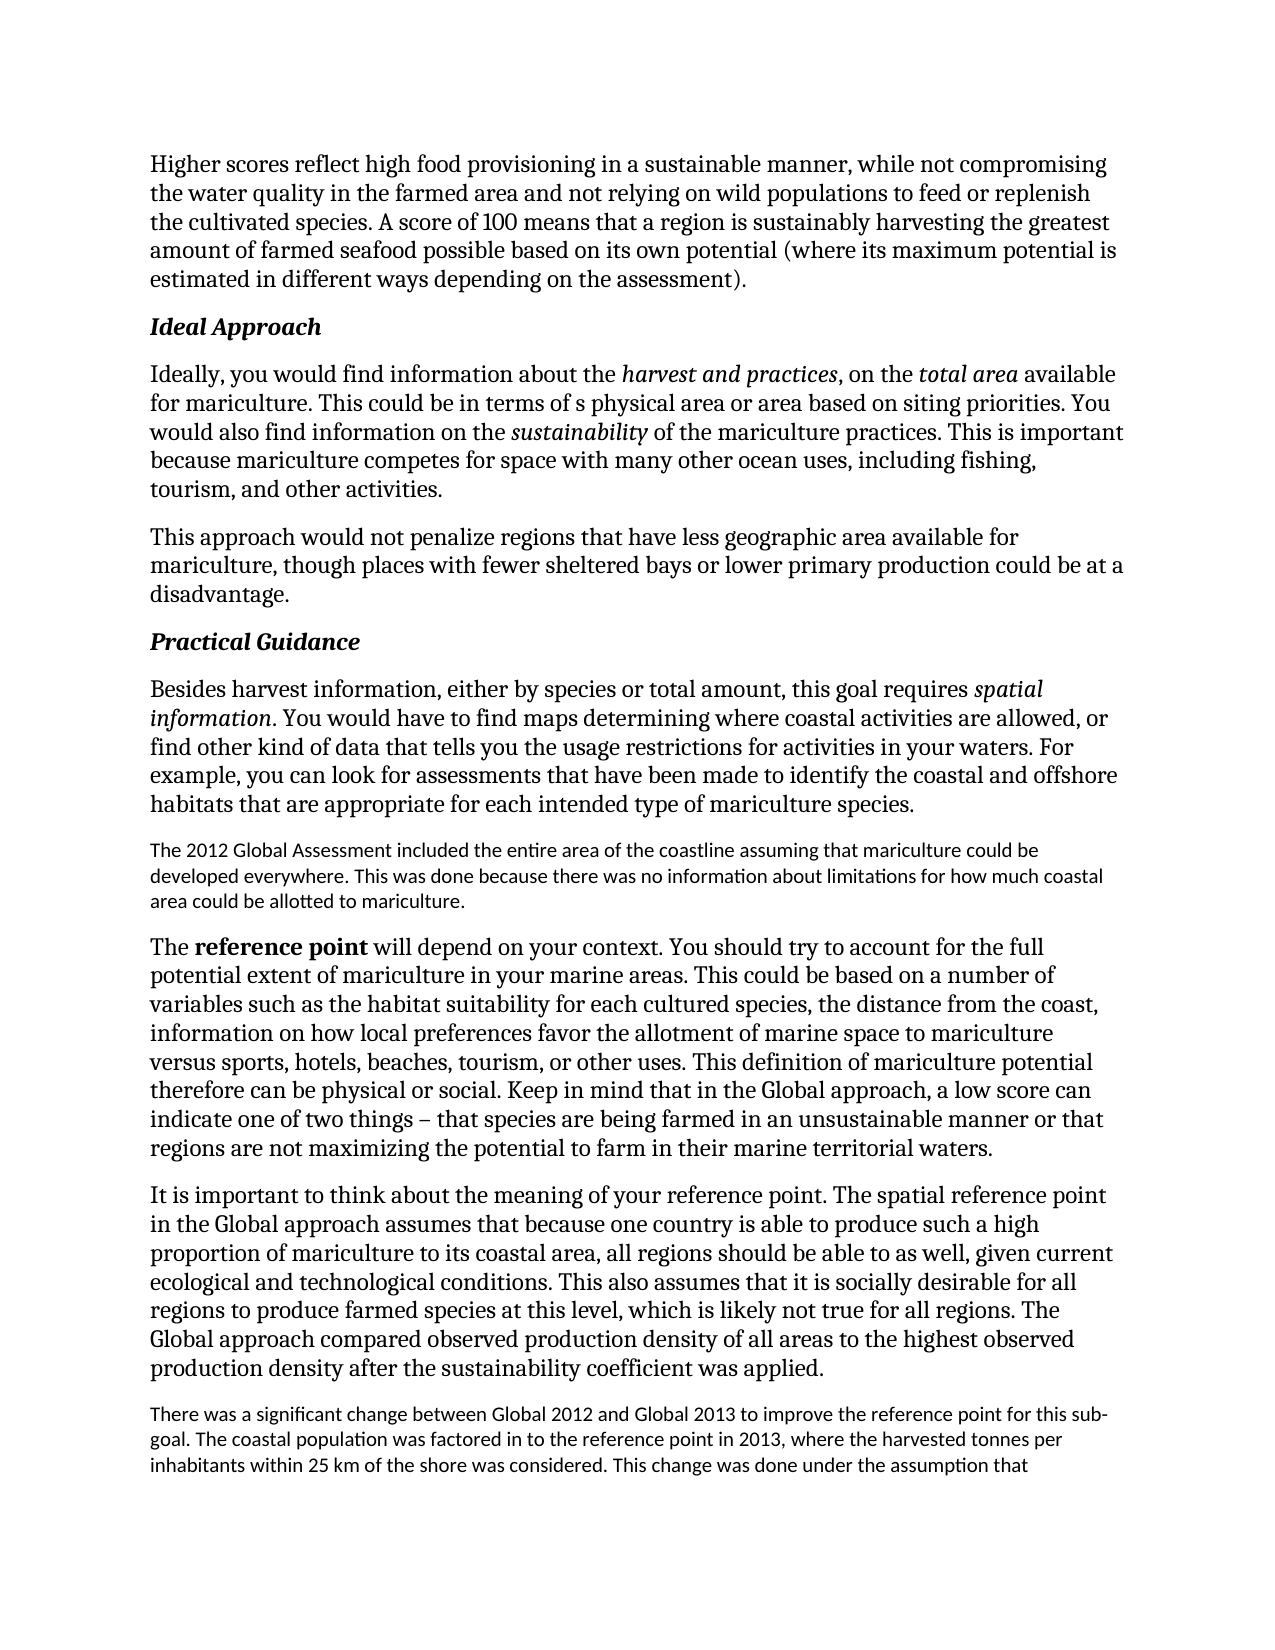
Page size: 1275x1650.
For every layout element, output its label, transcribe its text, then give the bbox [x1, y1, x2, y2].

text Ideal Approach [150, 312, 1125, 341]
text The 2012 Global Assessment included the entire area of the coastline assuming that mariculture could be developed everywhere. This was done because there was no information about limitations for how much coastal area could be allotted to mariculture. [150, 837, 1125, 914]
text Higher scores reflect high food provisioning in a sustainable manner, while not compromising the water quality in the farmed area and not relying on wild populations to feed or replenish the cultivated species. A score of 100 means that a region is sustainably harvesting the greatest amount of farmed seafood possible based on its own potential (where its maximum potential is estimated in different ways depending on the assessment). [150, 150, 1125, 294]
text Ideally, you would find information about the harvest and practices, on the total area available for mariculture. This could be in terms of s physical area or area based on siting priorities. You would also find information on the sustainability of the mariculture practices. This is important because mariculture competes for space with many other ocean uses, including fishing, tourism, and other activities. [150, 360, 1125, 504]
text The reference point will depend on your context. You should try to account for the full potential extent of mariculture in your marine areas. This could be based on a number of variables such as the habitat suitability for each cultured species, the distance from the coast, information on how local preferences favor the allotment of marine space to mariculture versus sports, hotels, beaches, tourism, or other uses. This definition of mariculture potential therefore can be physical or social. Keep in mind that in the Global approach, a low score can indicate one of two things – that species are being farmed in an unsustainable manner or that regions are not maximizing the potential to farm in their marine territorial waters. [150, 932, 1125, 1162]
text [150, 1401, 1125, 1477]
text It is important to think about the meaning of your reference point. The spatial reference point in the Global approach assumes that because one country is able to produce such a high proportion of mariculture to its coastal area, all regions should be able to as well, given current ecological and technological conditions. This also assumes that it is socially desirable for all regions to produce farmed species at this level, which is likely not true for all regions. The Global approach compared observed production density of all areas to the highest observed production density after the sustainability coefficient was applied. [150, 1181, 1125, 1382]
text Besides harvest information, either by species or total amount, this goal requires spatial information. You would have to find maps determining where coastal activities are allowed, or find other kind of data that tells you the usage restrictions for activities in your waters. For example, you can look for assessments that have been made to identify the coastal and offshore habitats that are appropriate for each intended type of mariculture species. [150, 675, 1125, 819]
text Practical Guidance [150, 627, 1125, 656]
text This approach would not penalize regions that have less geographic area available for mariculture, though places with fewer sheltered bays or lower primary production could be at a disadvantage. [150, 522, 1125, 609]
